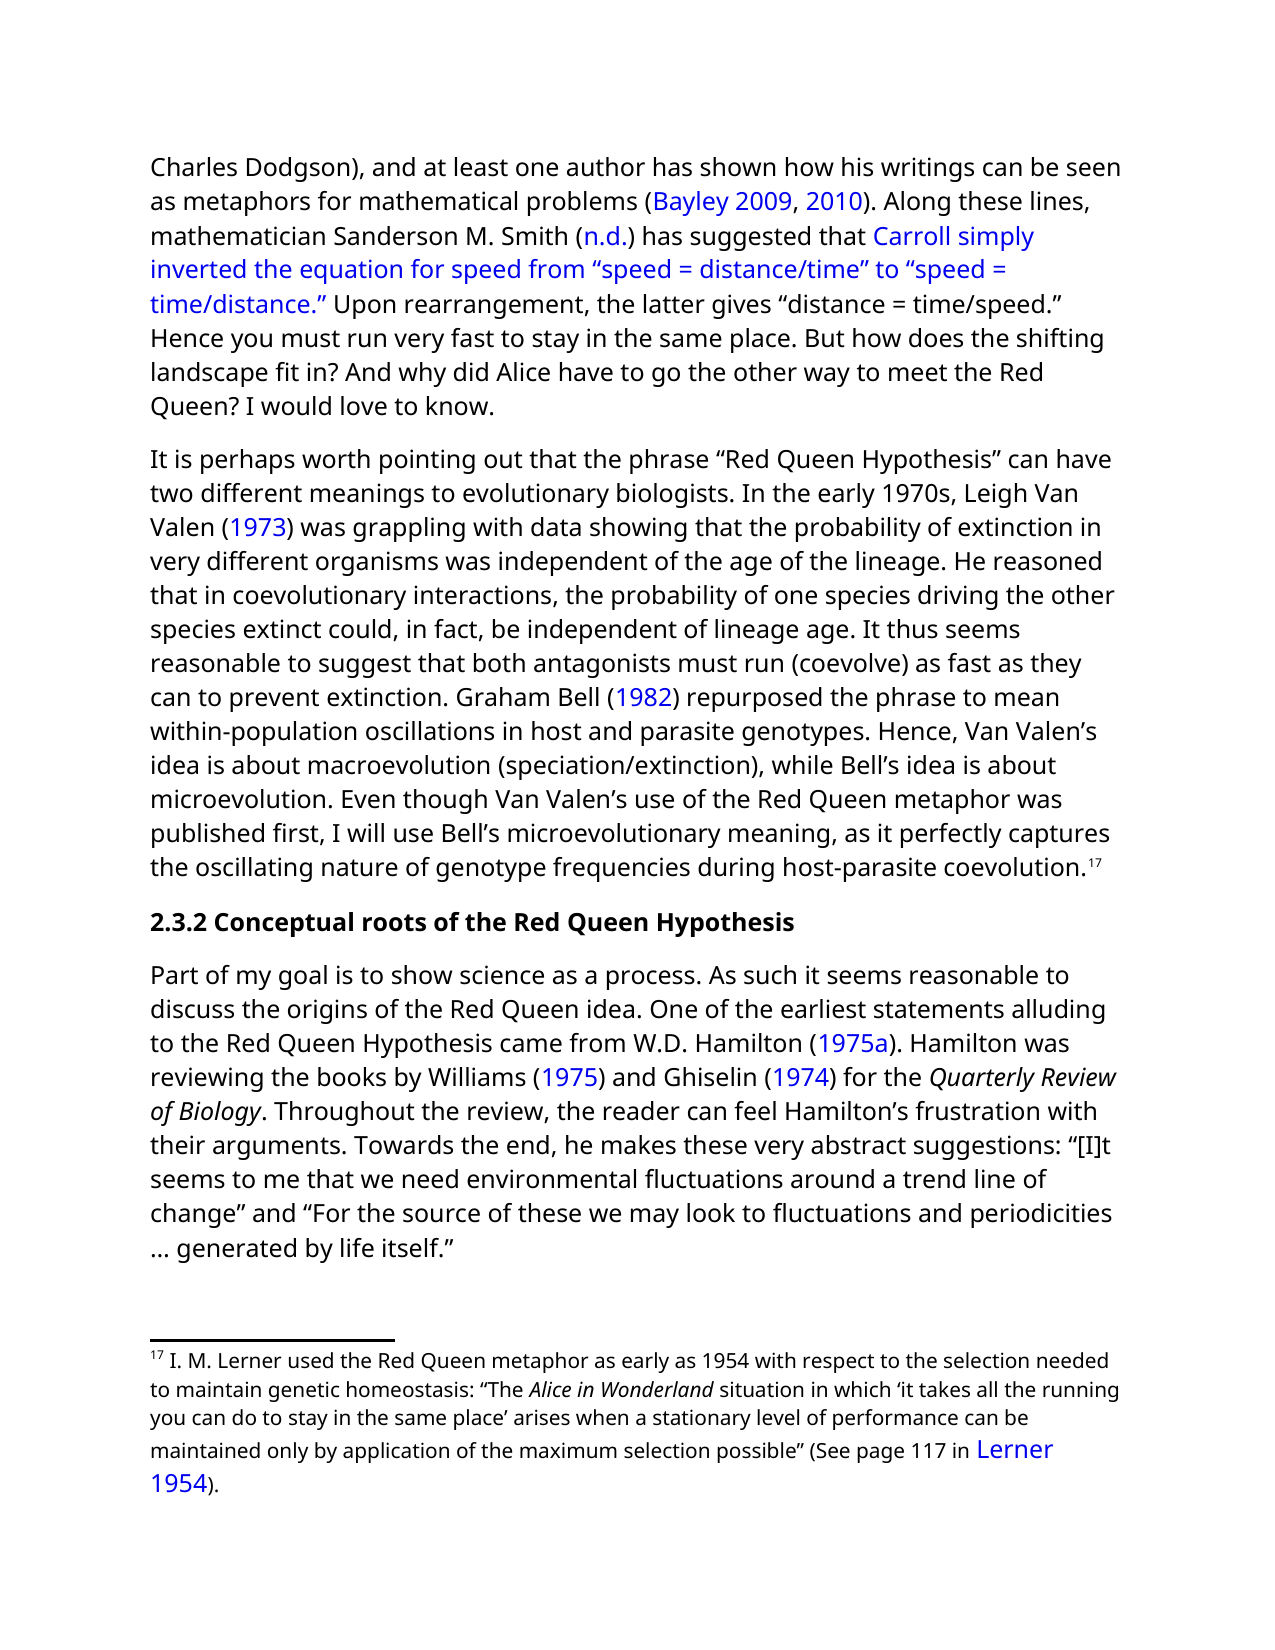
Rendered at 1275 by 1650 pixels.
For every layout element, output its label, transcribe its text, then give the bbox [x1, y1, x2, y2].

subtitle 2.3.2 Conceptual roots of the Red Queen Hypothesis [150, 905, 1125, 939]
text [150, 150, 1125, 422]
text It is perhaps worth pointing out that the phrase “Red Queen Hypothesis” can have two different meanings to evolutionary biologists. In the early 1970s, Leigh Van Valen (1973) was grappling with data showing that the probability of extinction in very different organisms was independent of the age of the lineage. He reasoned that in coevolutionary interactions, the probability of one species driving the other species extinct could, in fact, be independent of lineage age. It thus seems reasonable to suggest that both antagonists must run (coevolve) as fast as they can to prevent extinction. Graham Bell (1982) repurposed the phrase to mean within-population oscillations in host and parasite genotypes. Hence, Van Valen’s idea is about macroevolution (speciation/extinction), while Bell’s idea is about microevolution. Even though Van Valen’s use of the Red Queen metaphor was published first, I will use Bell’s microevolutionary meaning, as it perfectly captures the oscillating nature of genotype frequencies during host-parasite coevolution. [150, 441, 1125, 884]
text Part of my goal is to show science as a process. As such it seems reasonable to discuss the origins of the Red Queen idea. One of the earliest statements alluding to the Red Queen Hypothesis came from W.D. Hamilton (1975a). Hamilton was reviewing the books by Williams (1975) and Ghiselin (1974) for the Quarterly Review of Biology. Throughout the review, the reader can feel Hamilton’s frustration with their arguments. Towards the end, he makes these very abstract suggestions: “[I]t seems to me that we need environmental fluctuations around a trend line of change” and “For the source of these we may look to fluctuations and periodicities … generated by life itself.” [150, 958, 1125, 1264]
